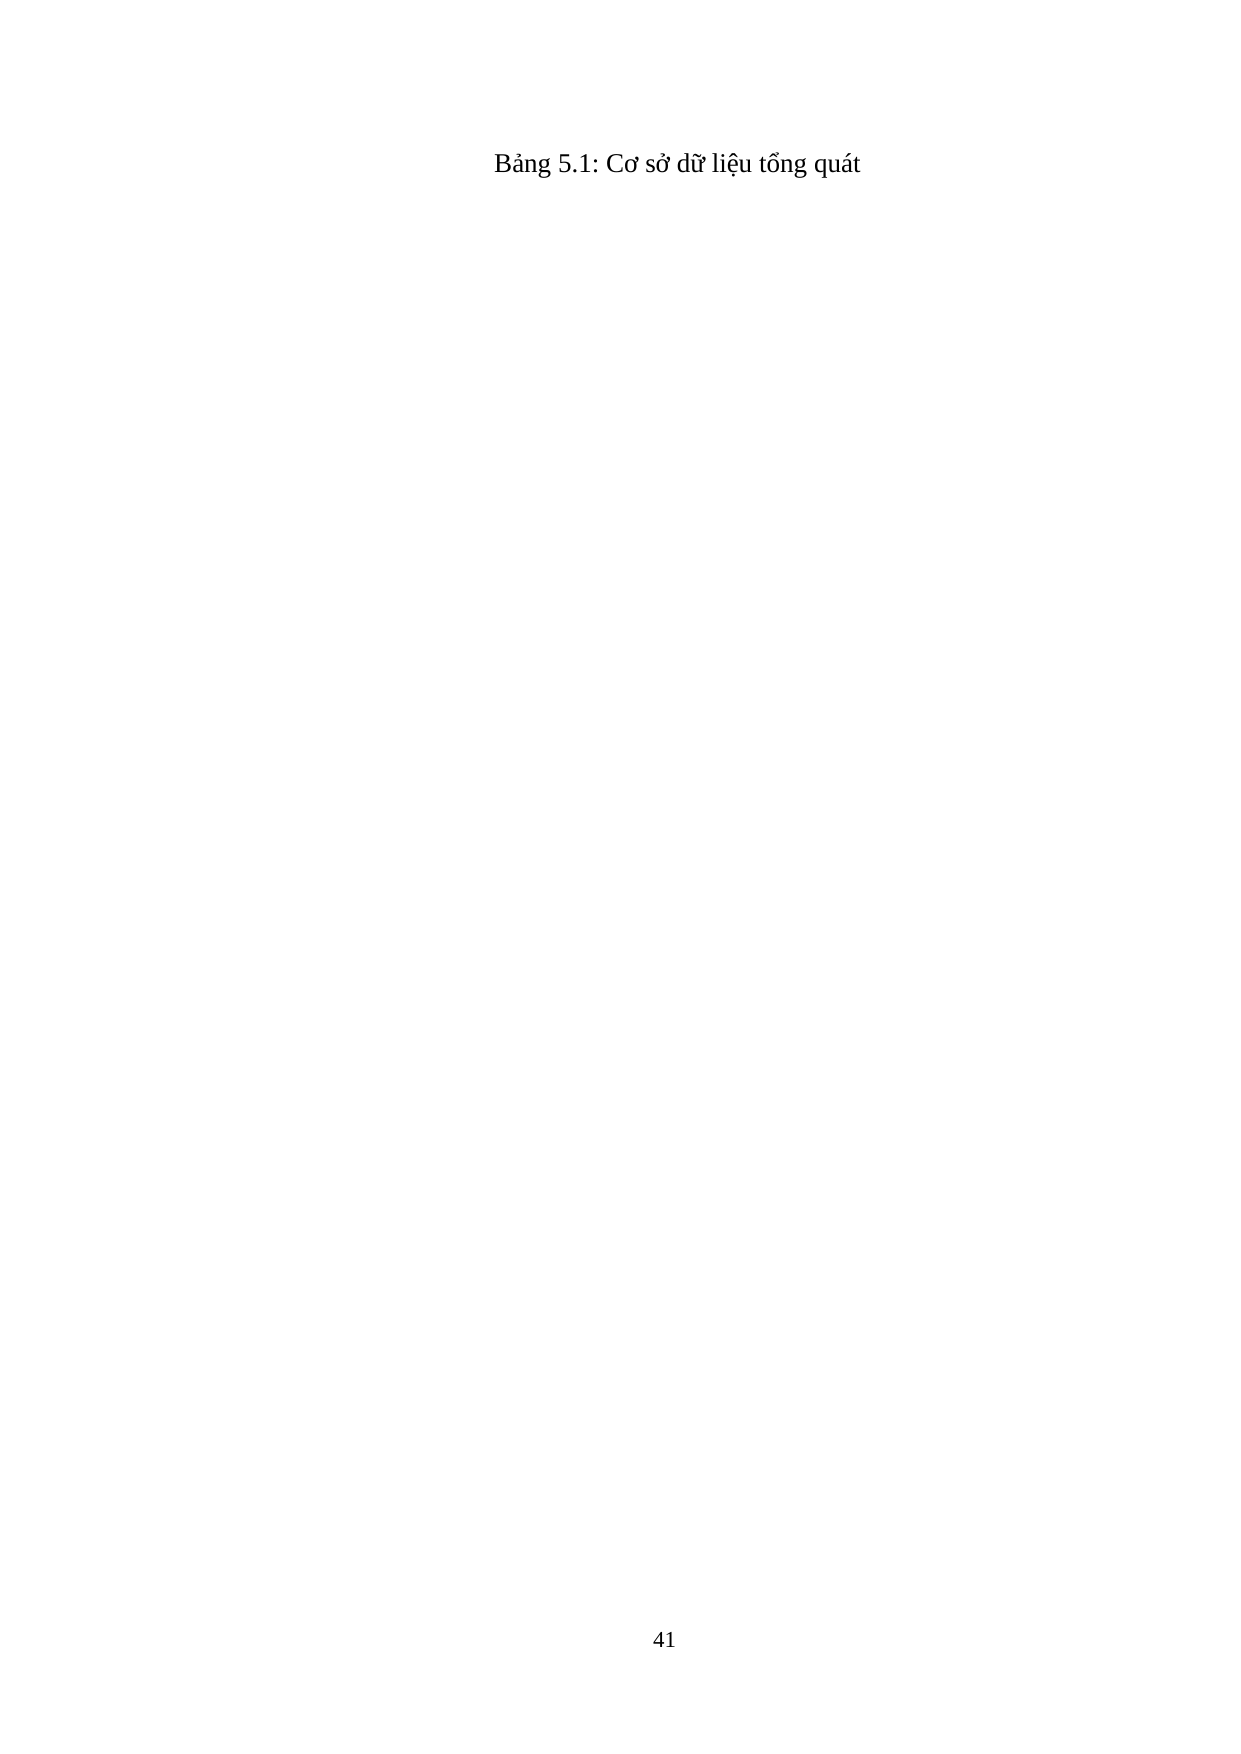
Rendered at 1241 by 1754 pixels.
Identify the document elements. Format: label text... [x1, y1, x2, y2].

subtitle Bảng 5.1: Cơ sở dữ liệu tổng quát [244, 147, 1110, 178]
